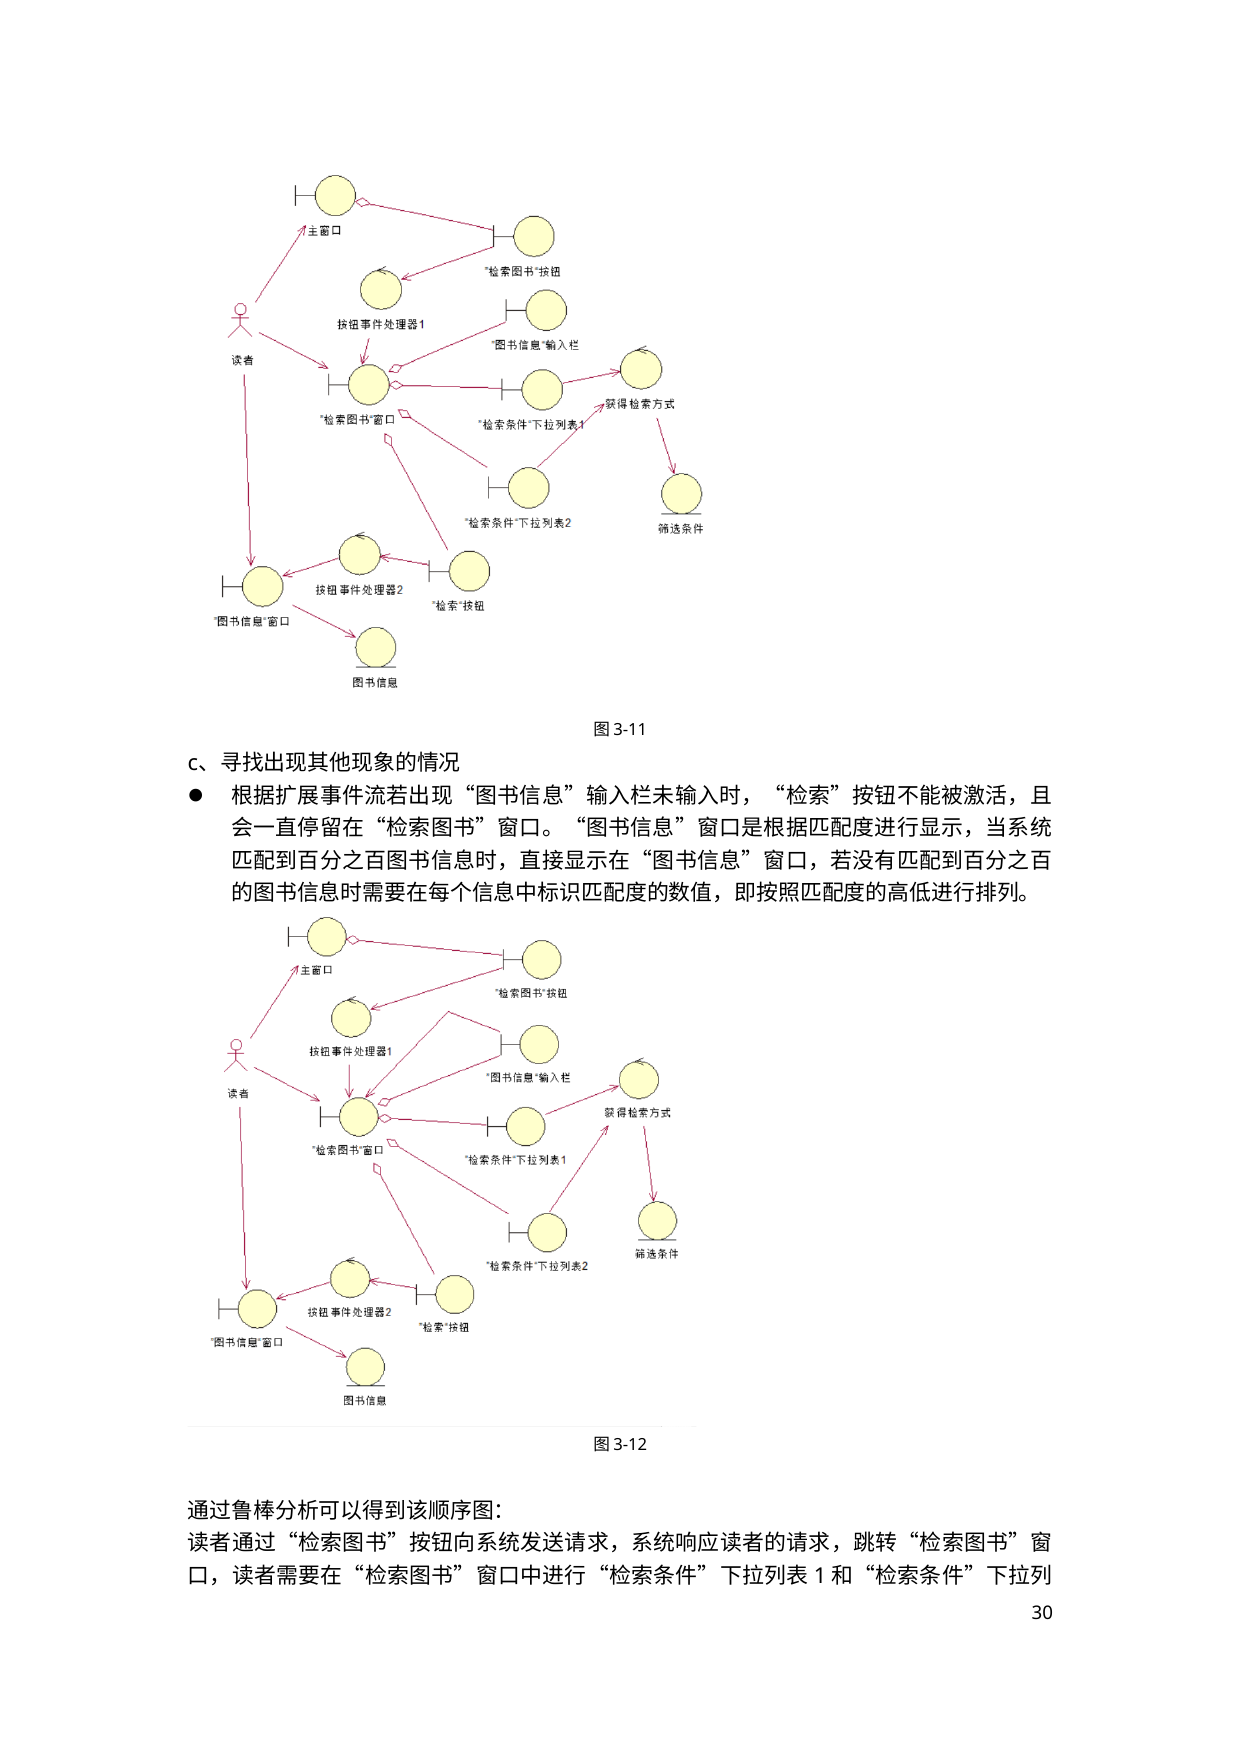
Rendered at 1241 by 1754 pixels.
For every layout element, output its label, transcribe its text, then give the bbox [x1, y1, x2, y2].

list 根据扩展事件流若出现“图书信息”输入栏未输入时，“检索”按钮不能被激活，且会一直停留在“检索图书”窗口。“图书信息”窗口是根据匹配度进行显示，当系统匹配到百分之百图书信息时，直接显示在“图书信息”窗口，若没有匹配到百分之百的图书信息时需要在每个信息中标识匹配度的数值，即按照匹配度的高低进行排列。 [187, 777, 1053, 907]
text 通过鲁棒分析可以得到该顺序图： [187, 1492, 1053, 1525]
text 图3-11 [187, 712, 1053, 745]
picture [187, 907, 697, 1427]
picture [187, 159, 717, 699]
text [187, 1525, 1053, 1590]
text 图3-12 [187, 1427, 1053, 1460]
text c、寻找出现其他现象的情况 [187, 745, 1053, 777]
